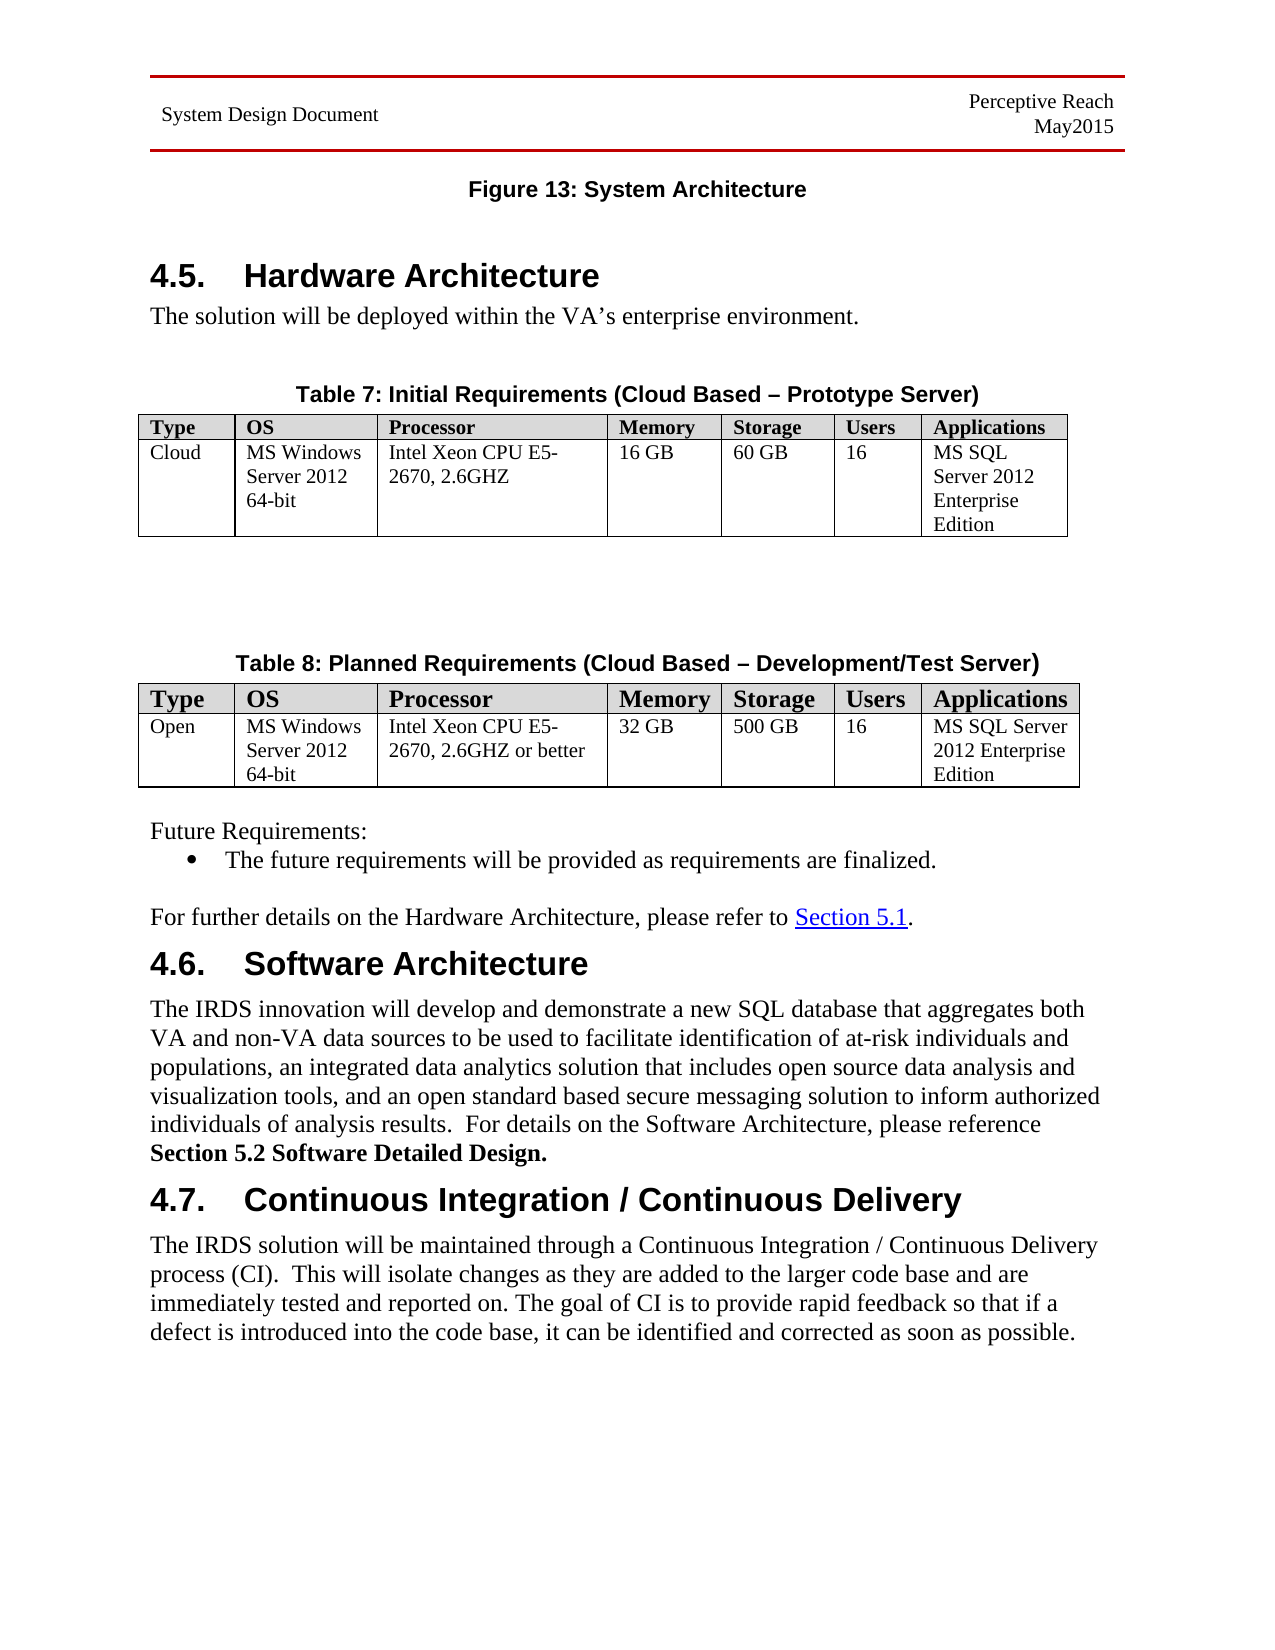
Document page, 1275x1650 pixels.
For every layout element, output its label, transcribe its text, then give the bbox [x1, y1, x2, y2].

table_cell MS SQL Server 2012 Enterprise Edition [922, 440, 1067, 536]
table_cell 32 GB [608, 714, 721, 786]
table_cell Open [139, 714, 234, 786]
table_header Type [139, 684, 234, 713]
table_cell 16 [835, 440, 921, 536]
table_cell Cloud [139, 440, 234, 536]
table_cell MS Windows Server 2012 64-bit [235, 714, 377, 786]
subtitle Hardware Architecture [150, 256, 1125, 295]
table_header Type [139, 415, 234, 439]
text Table 8: Planned Requirements (Cloud Based – Development/Test Server) [150, 648, 1125, 677]
text Table 7: Initial Requirements (Cloud Based – Prototype Server) [150, 381, 1125, 407]
table_header Processor [378, 684, 607, 713]
text Future Requirements: [150, 816, 1125, 845]
text Figure 13: System Architecture [150, 176, 1125, 202]
subtitle Software Architecture [150, 944, 1125, 982]
text The IRDS solution will be maintained through a Continuous Integration / Continuous Delivery process (CI). This will isolate changes as they are added to the larger code base and are immediately tested and reported on. The goal of CI is to provide rapid feedback so that if a defect is introduced into the code base, it can be identified and corrected as soon as possible. [150, 1231, 1125, 1346]
table_header Applications [922, 415, 1067, 439]
table_cell 60 GB [722, 440, 834, 536]
text The IRDS innovation will develop and demonstrate a new SQL database that aggregates both VA and non-VA data sources to be used to facilitate identification of at-risk individuals and populations, an integrated data analytics solution that includes open source data analysis and visualization tools, and an open standard based secure messaging solution to inform authorized individuals of analysis results. For details on the Software Architecture, please reference Section 5.2 Software Detailed Design. [150, 994, 1125, 1167]
list The future requirements will be provided as requirements are finalized. [187, 845, 1125, 874]
table_header Processor [378, 415, 607, 439]
table_cell 16 GB [608, 440, 721, 536]
table_header Storage [722, 415, 834, 439]
table_cell Intel Xeon CPU E5-2670, 2.6GHZ or better [378, 714, 607, 786]
table_header OS [236, 415, 377, 439]
text For further details on the Hardware Architecture, please refer to Section 5.1. [150, 902, 1125, 931]
table_cell 500 GB [722, 714, 834, 786]
table_cell Intel Xeon CPU E5-2670, 2.6GHZ [378, 440, 607, 536]
table_cell MS Windows Server 2012 64-bit [236, 440, 377, 536]
table_header Applications [922, 684, 1079, 713]
table_cell 16 [835, 714, 921, 786]
table_header Users [835, 684, 921, 713]
table_cell MS SQL Server 2012 Enterprise Edition [922, 714, 1079, 786]
table_header Memory [608, 684, 721, 713]
table_header Memory [608, 415, 721, 439]
table_header Storage [722, 684, 834, 713]
text The solution will be deployed within the VA’s enterprise environment. [150, 301, 1125, 330]
subtitle Continuous Integration / Continuous Delivery [150, 1179, 1125, 1218]
table_header Users [835, 415, 921, 439]
table_header OS [235, 684, 377, 713]
